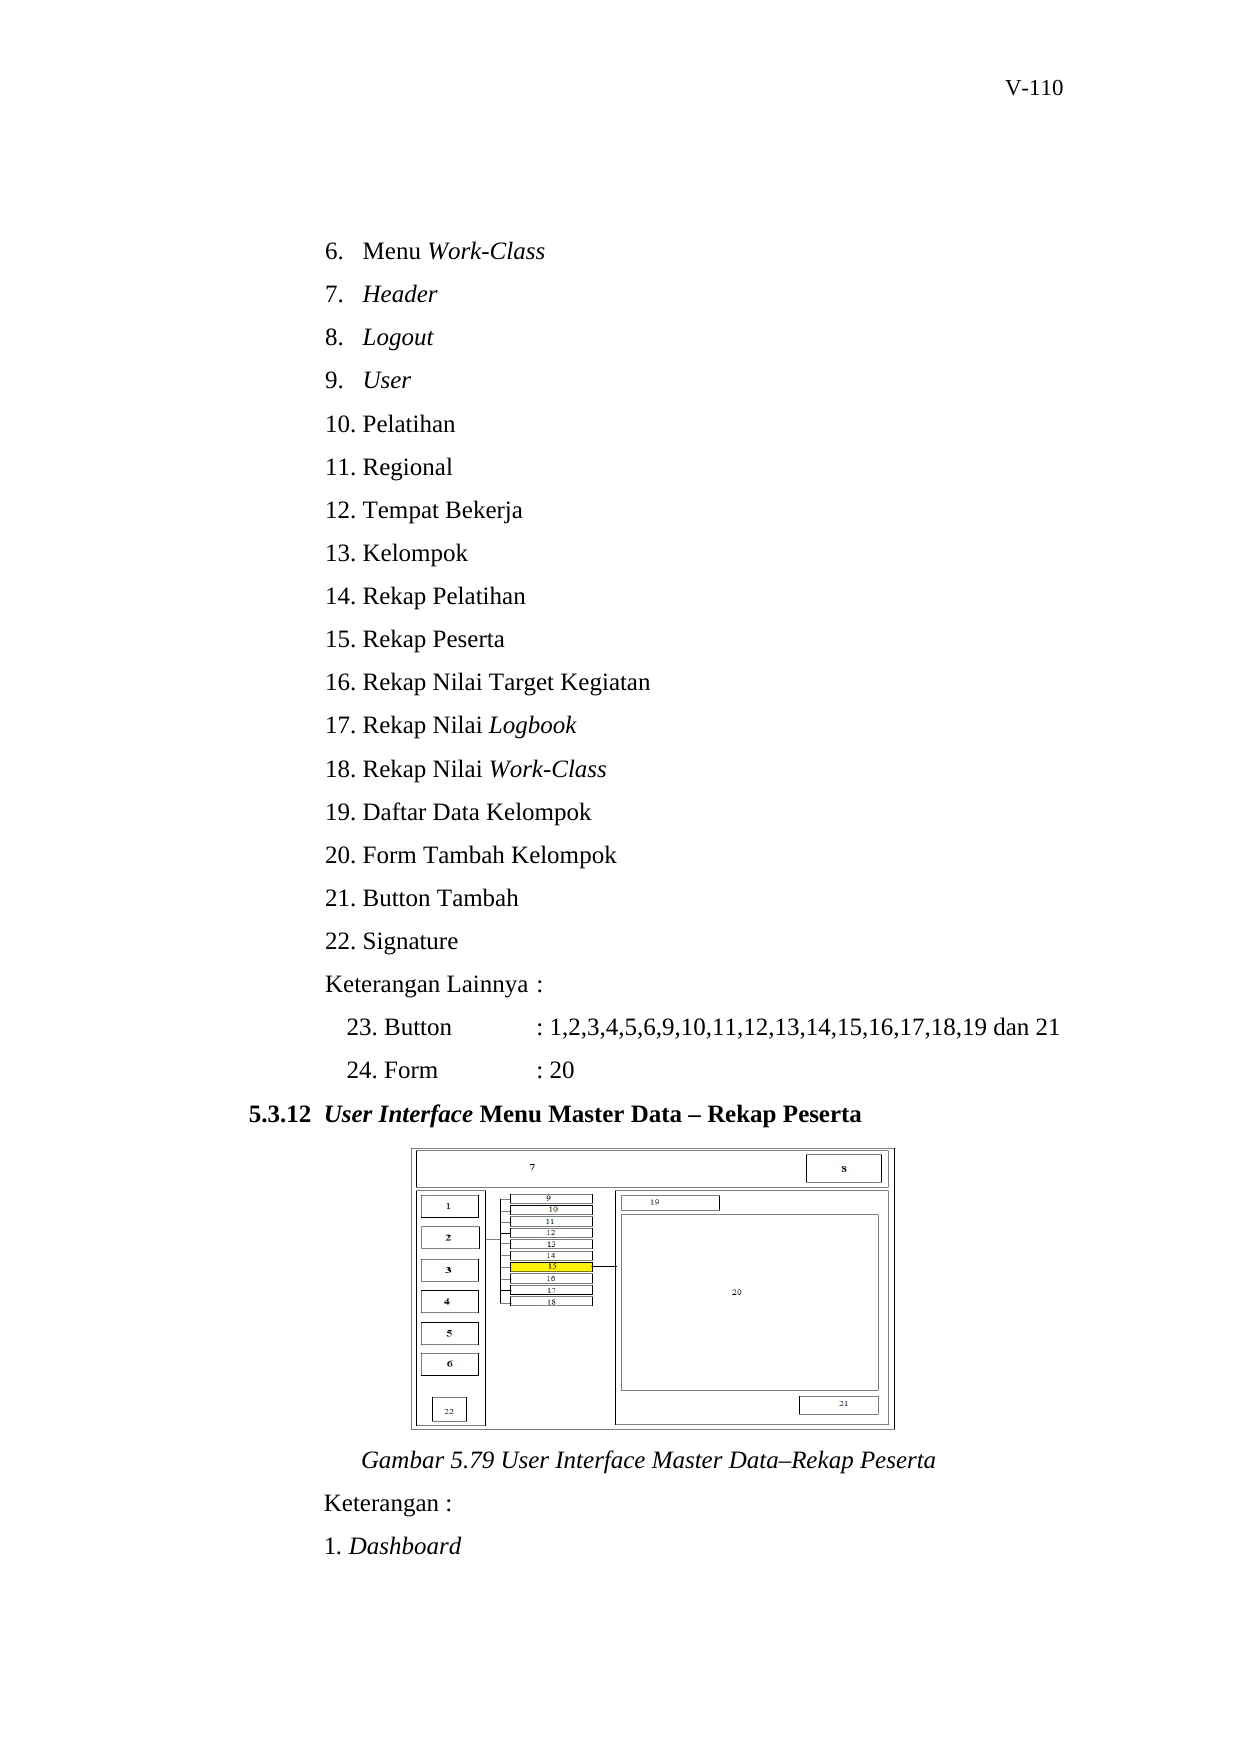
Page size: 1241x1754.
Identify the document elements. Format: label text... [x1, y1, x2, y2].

list Menu Work-Class [325, 236, 1063, 265]
list Button Tambah [325, 883, 1063, 912]
list Rekap Peserta [325, 624, 1063, 653]
list Pelatihan [325, 409, 1063, 437]
list Form : 20 [346, 1056, 1063, 1084]
list Keterangan : [324, 1488, 1063, 1517]
list Daftar Data Kelompok [325, 797, 1063, 826]
list Button : 1,2,3,4,5,6,9,10,11,12,13,14,15,16,17,18,19 dan 21 [346, 1012, 1063, 1041]
list Rekap Nilai Logbook [325, 711, 1063, 739]
list Rekap Nilai Work-Class [325, 754, 1063, 782]
list Regional [325, 452, 1063, 481]
list Logout [325, 322, 1063, 351]
text 1. Dashboard [236, 1531, 1063, 1560]
list Form Tambah Kelompok [325, 840, 1063, 869]
list Header [325, 279, 1063, 308]
list Signature [325, 926, 1063, 955]
list Tempat Bekerja [325, 495, 1063, 524]
text Keterangan Lainnya : [325, 969, 1063, 998]
list Kelompok [325, 538, 1063, 567]
text Gambar 5.79 User Interface Master Data–Rekap Peserta [236, 1445, 1063, 1474]
list User [325, 366, 1063, 394]
list Rekap Nilai Target Kegiatan [325, 667, 1063, 696]
list User Interface Menu Master Data – Rekap Peserta [249, 1099, 1063, 1127]
list Rekap Pelatihan [325, 581, 1063, 610]
picture [401, 1141, 899, 1432]
